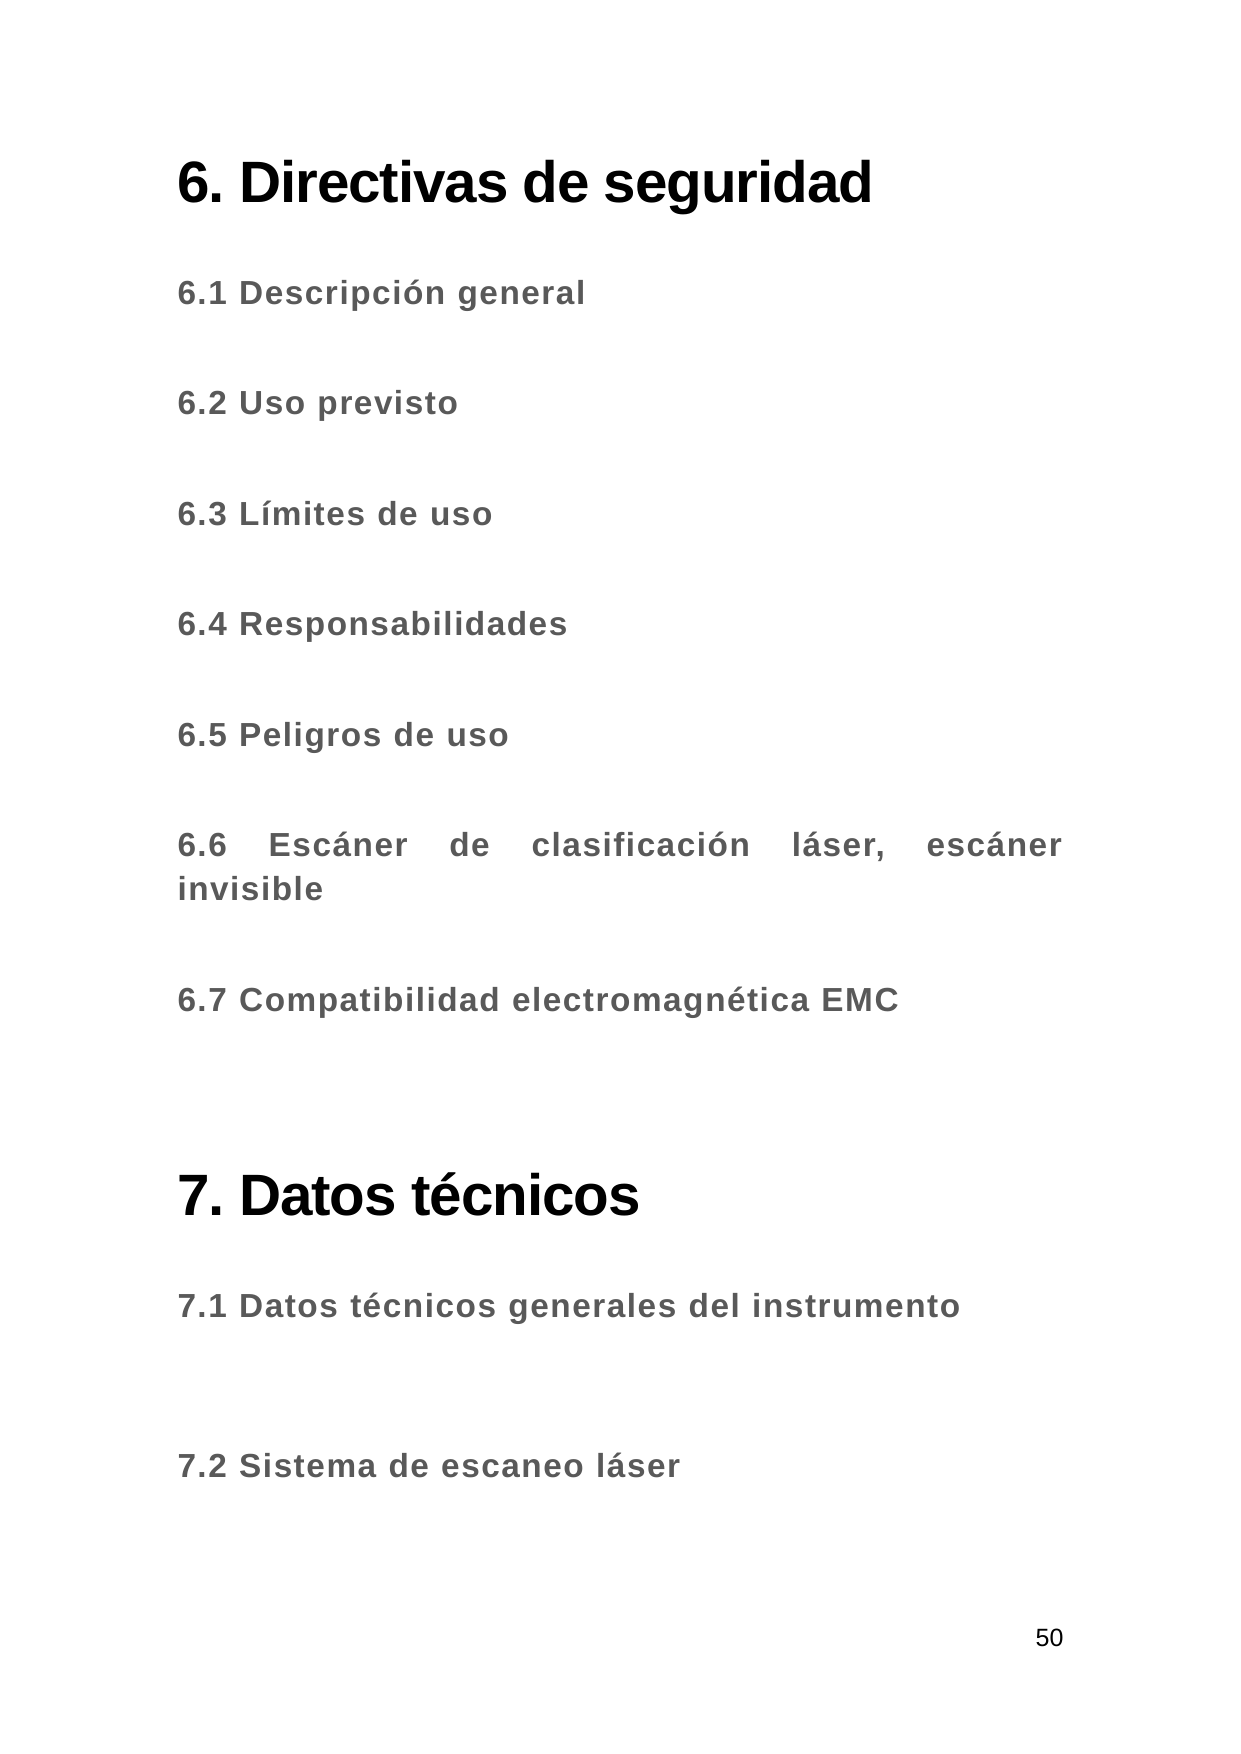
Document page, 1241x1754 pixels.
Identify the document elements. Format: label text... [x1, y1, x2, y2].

subtitle 6.7 Compatibilidad electromagnética EMC [177, 980, 1063, 1018]
title 7. Datos técnicos [177, 1161, 1063, 1228]
subtitle 6.2 Uso previsto [177, 383, 1063, 422]
title 6. Directivas de seguridad [177, 148, 1063, 215]
subtitle 6.1 Descripción general [177, 273, 1063, 311]
subtitle 7.2 Sistema de escaneo láser [177, 1446, 1063, 1485]
subtitle 7.1 Datos técnicos generales del instrumento [177, 1286, 1063, 1324]
subtitle 6.4 Responsabilidades [177, 604, 1063, 643]
subtitle 6.6 Escáner de clasificación láser, escáner invisible [177, 825, 1063, 908]
subtitle 6.3 Límites de uso [177, 494, 1063, 532]
subtitle 6.5 Peligros de uso [177, 715, 1063, 753]
